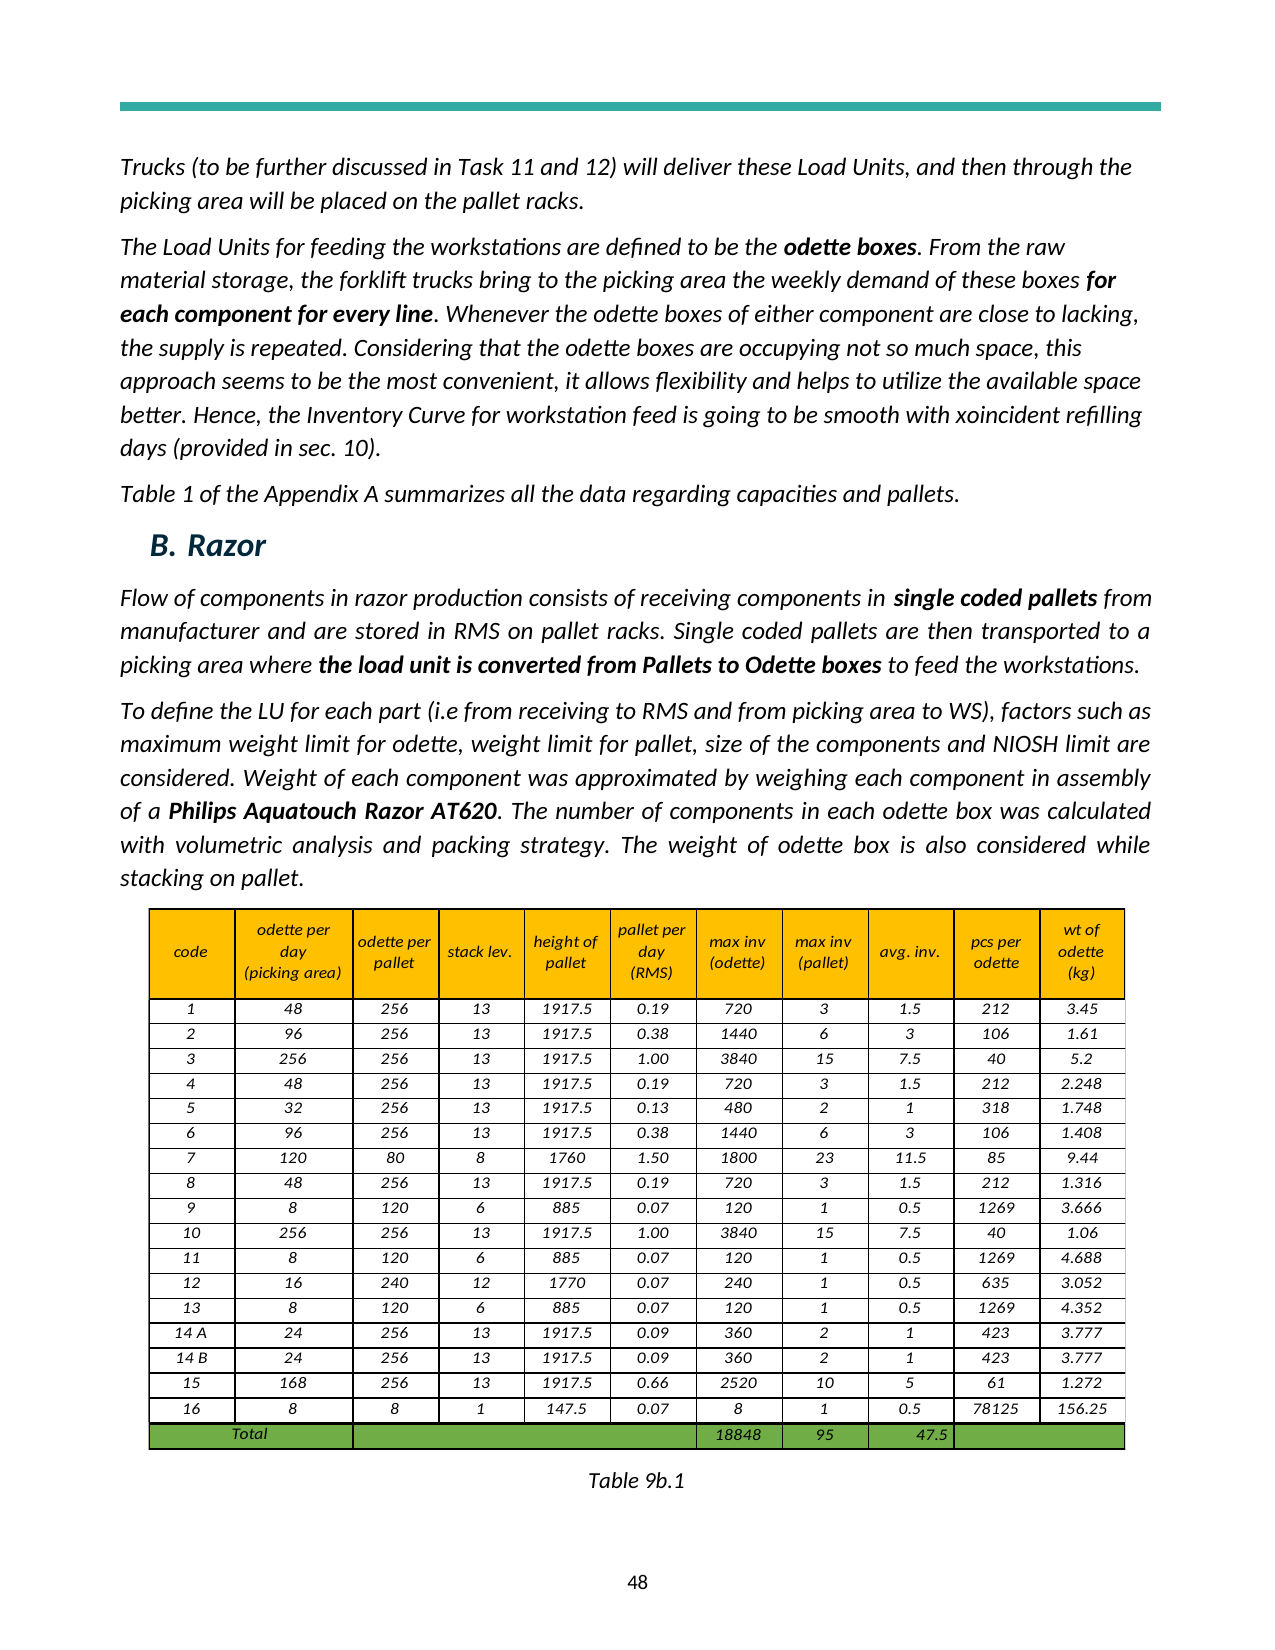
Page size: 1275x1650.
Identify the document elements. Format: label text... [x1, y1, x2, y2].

text Table 9b.1 [120, 1466, 1155, 1494]
text Flow of components in razor production consists of receiving components in single coded pallets from manufacturer and are stored in RMS on pallet racks. Single coded pallets are then transported to a picking area where the load unit is converted from Pallets to Odette boxes to feed the workstations. [120, 582, 1155, 679]
list Razor [149, 524, 1155, 565]
text The Load Units for feeding the workstations are defined to be the odette boxes. From the raw material storage, the forklift trucks bring to the picking area the weekly demand of these boxes for each component for every line. Whenever the odette boxes of either component are close to lacking, the supply is repeated. Considering that the odette boxes are occupying not so much space, this approach seems to be the most convenient, it allows flexibility and helps to utilize the available space better. Hence, the Inventory Curve for workstation feed is going to be smooth with xoincident refilling days (provided in sec. 10). [120, 231, 1155, 463]
text Table 1 of the Appendix A summarizes all the data regarding capacities and pallets. [120, 478, 1155, 509]
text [120, 152, 1155, 216]
text To define the LU for each part (i.e from receiving to RMS and from picking area to WS), factors such as maximum weight limit for odette, weight limit for pallet, size of the components and NIOSH limit are considered. Weight of each component was approximated by weighing each component in assembly of a Philips Aquatouch Razor AT620. The number of components in each odette box was calculated with volumetric analysis and packing strategy. The weight of odette box is also considered while stacking on pallet. [120, 695, 1155, 893]
